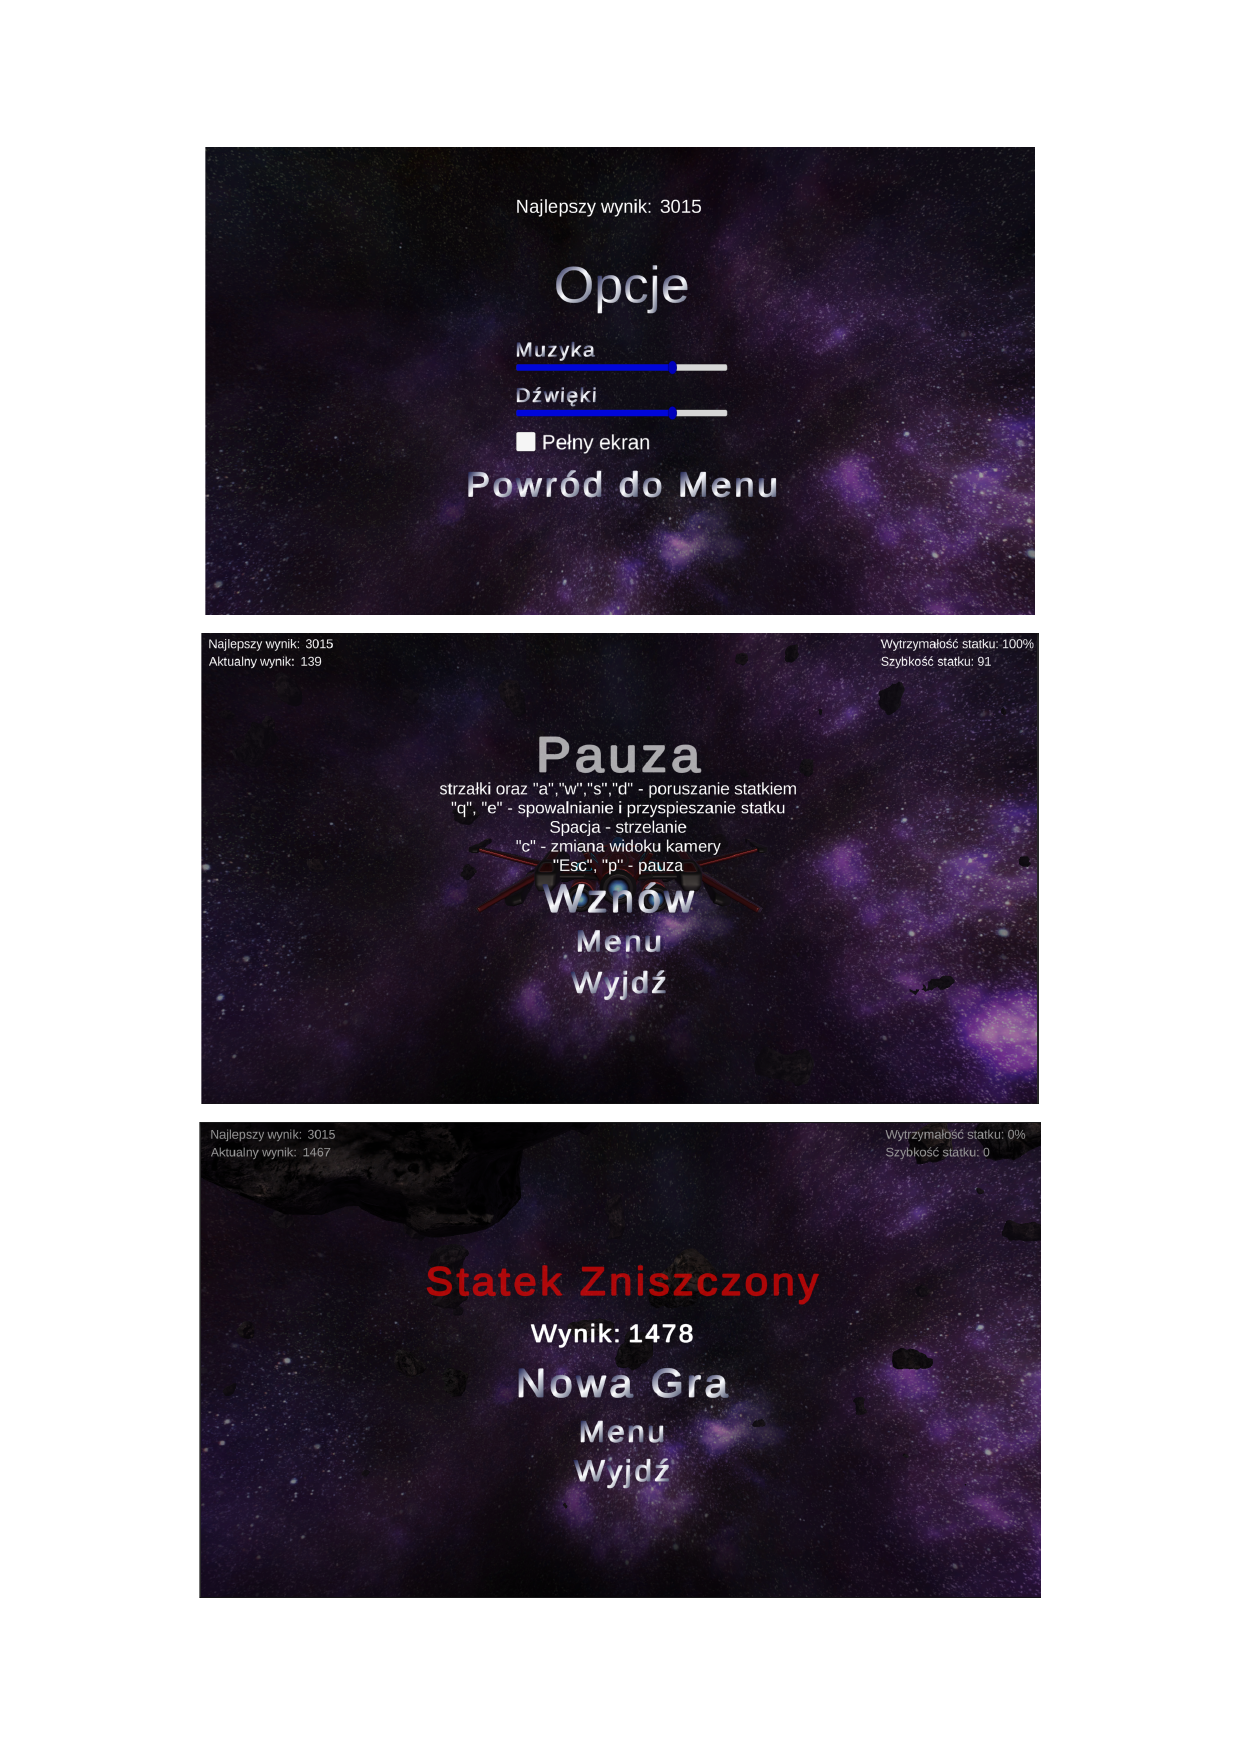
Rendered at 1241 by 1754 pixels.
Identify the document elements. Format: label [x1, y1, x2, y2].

picture [201, 633, 1039, 1104]
picture [199, 1122, 1041, 1598]
picture [205, 147, 1035, 615]
